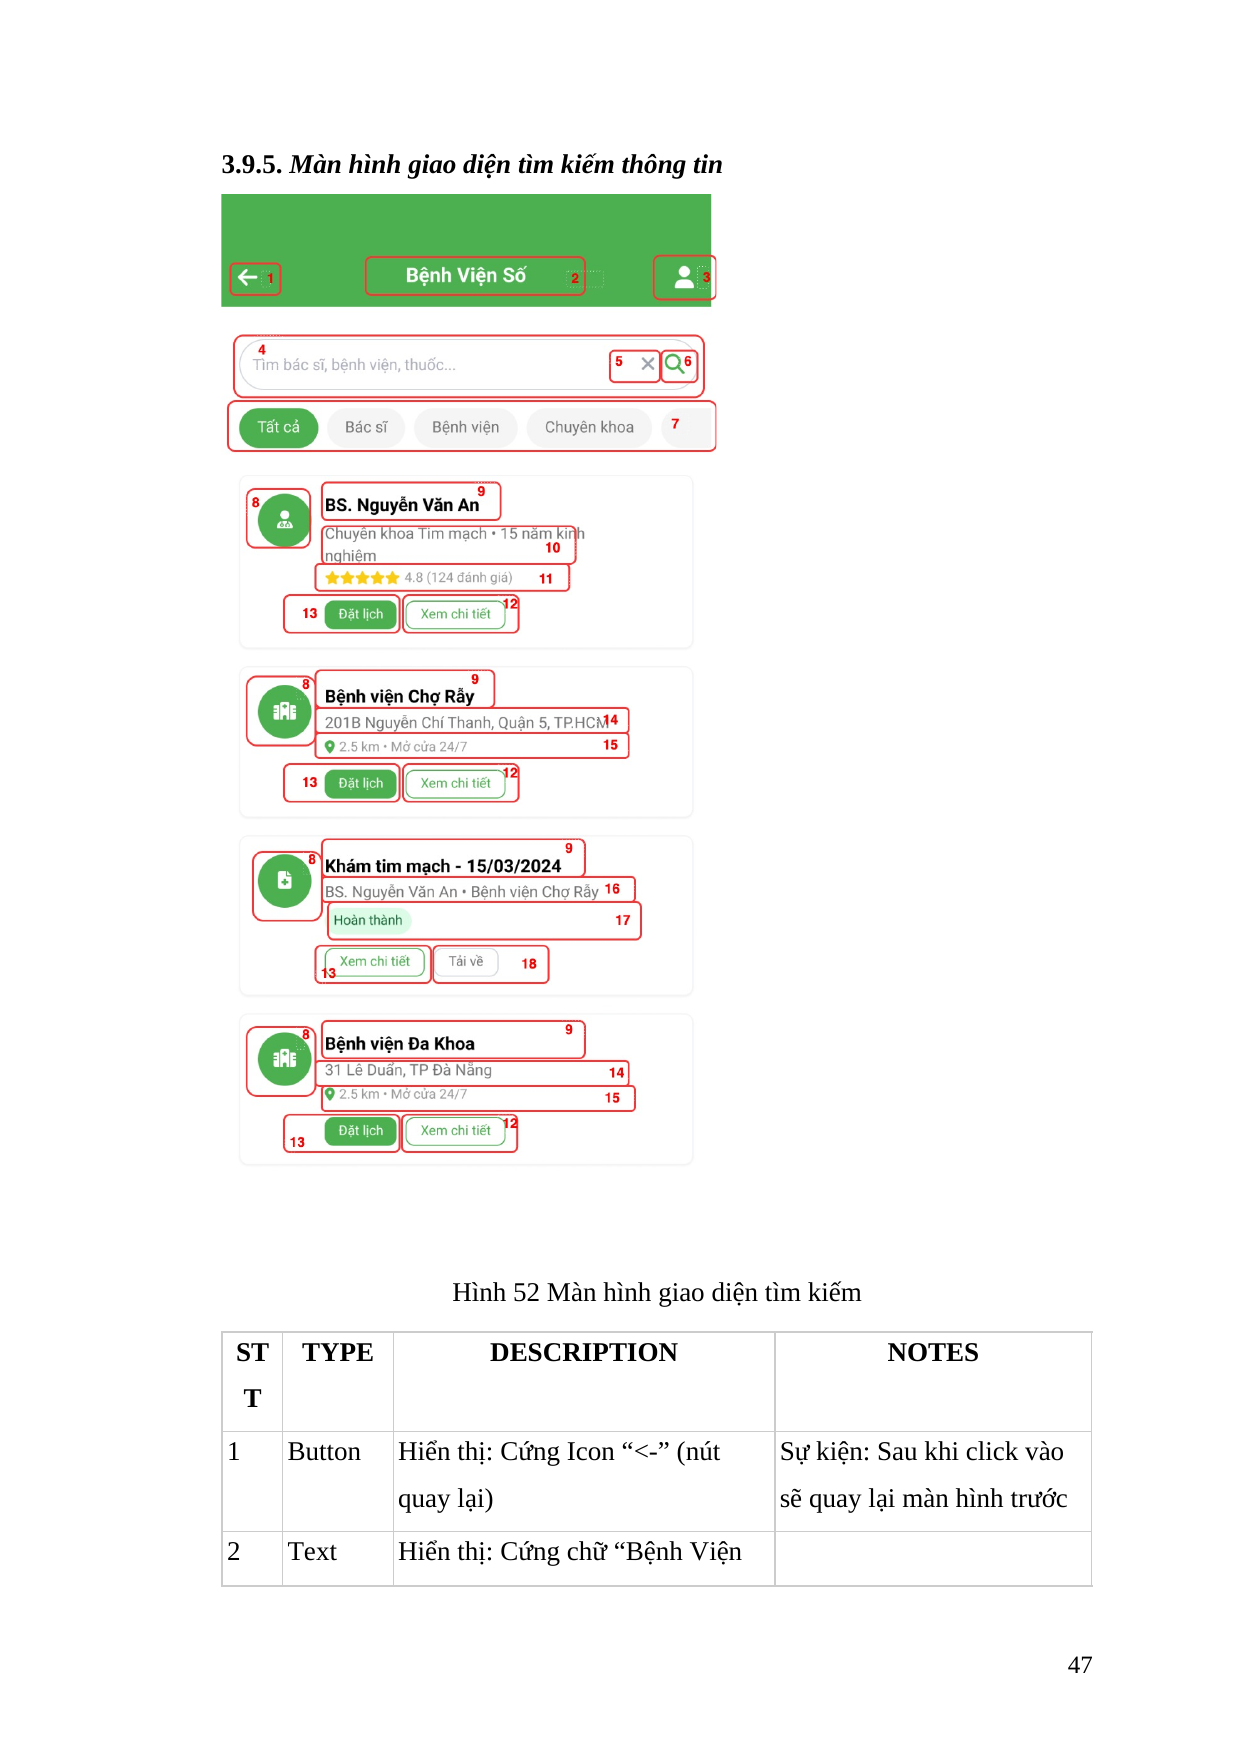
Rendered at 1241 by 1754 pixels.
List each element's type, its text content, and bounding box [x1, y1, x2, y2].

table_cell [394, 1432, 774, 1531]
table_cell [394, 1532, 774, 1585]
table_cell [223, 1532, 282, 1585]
picture [221, 194, 717, 1258]
text Hình 52 Màn hình giao diện tìm kiếm [221, 1276, 1092, 1307]
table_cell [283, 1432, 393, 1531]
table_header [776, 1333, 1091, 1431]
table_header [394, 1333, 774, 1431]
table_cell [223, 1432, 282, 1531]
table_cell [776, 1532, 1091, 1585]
subtitle Màn hình giao diện tìm kiếm thông tin [221, 148, 1092, 179]
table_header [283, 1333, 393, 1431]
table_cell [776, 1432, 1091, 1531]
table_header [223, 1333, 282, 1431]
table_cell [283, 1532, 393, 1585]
